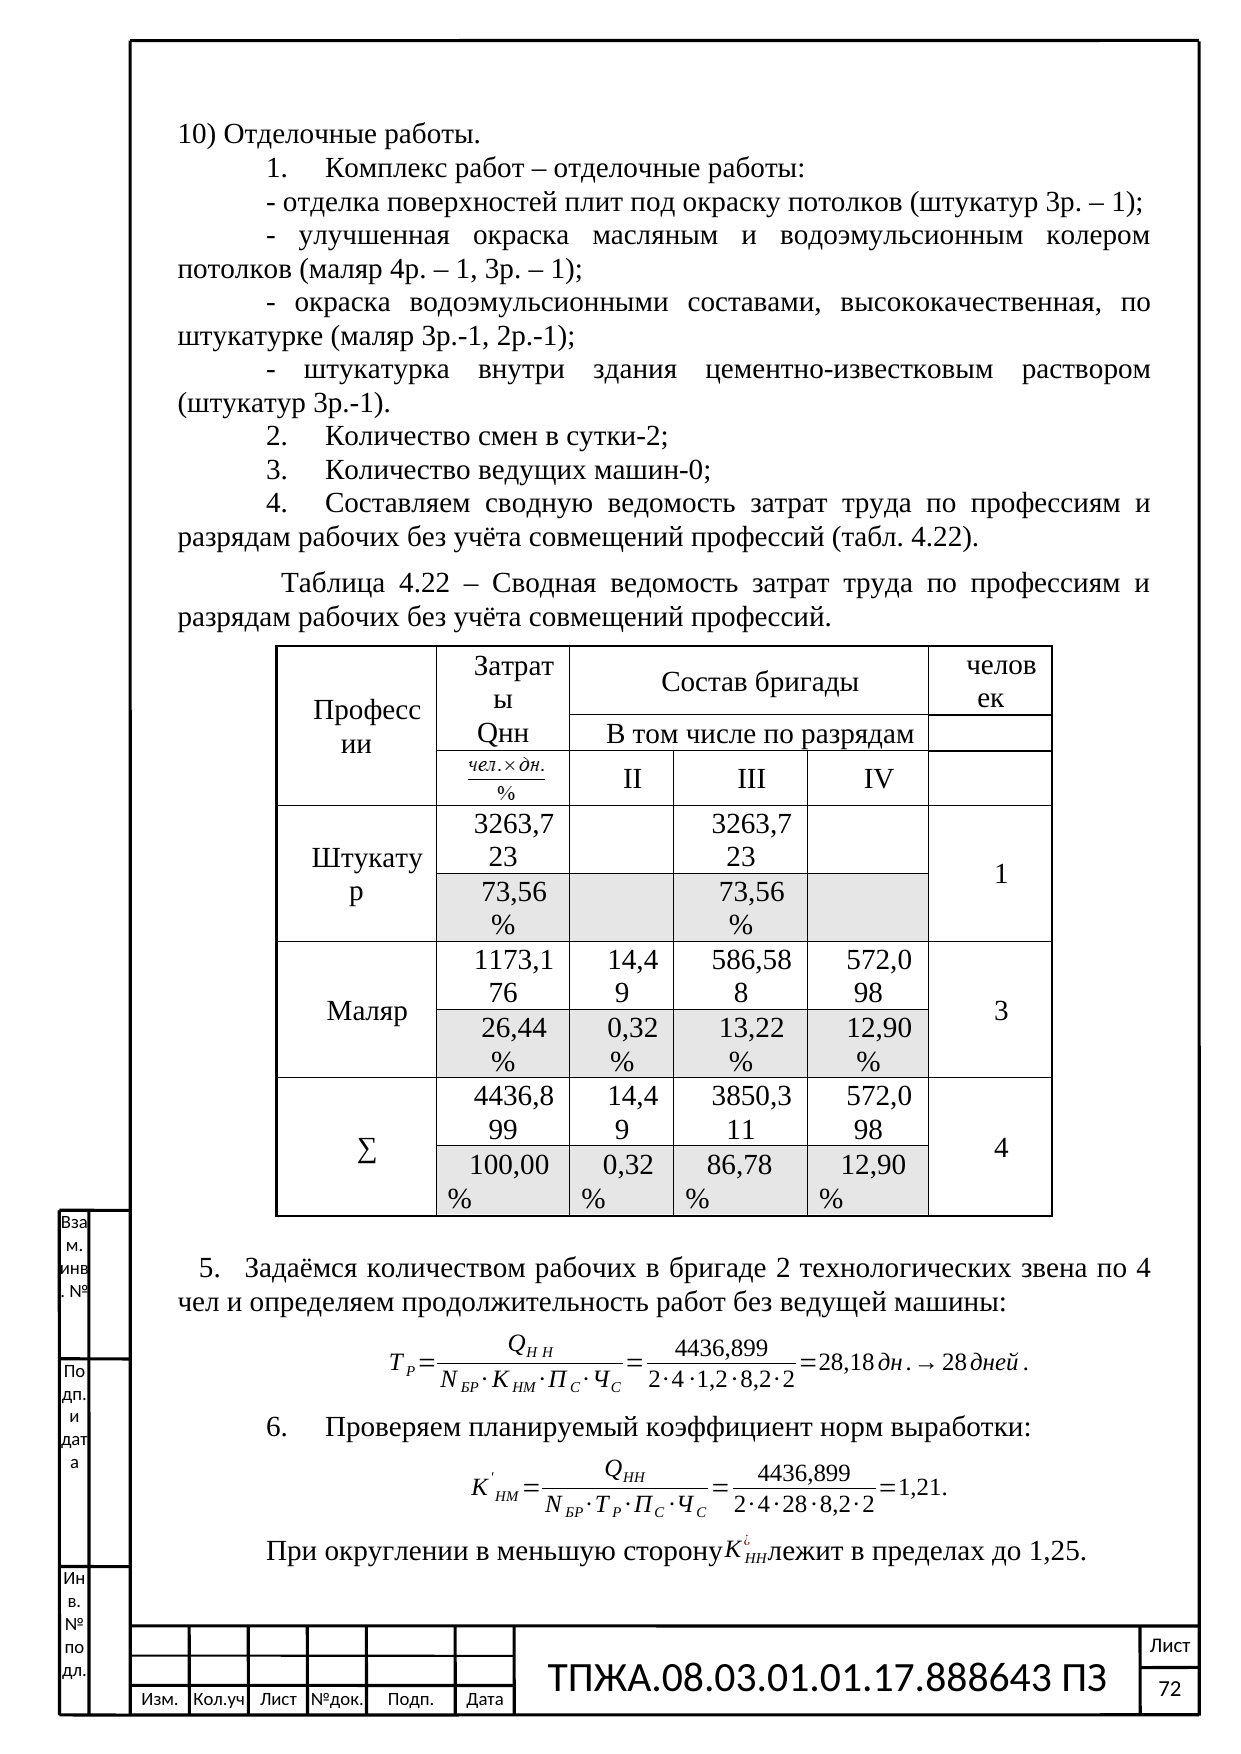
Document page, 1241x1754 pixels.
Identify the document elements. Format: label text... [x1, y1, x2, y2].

text 10) Отделочные работы. [177, 117, 1152, 150]
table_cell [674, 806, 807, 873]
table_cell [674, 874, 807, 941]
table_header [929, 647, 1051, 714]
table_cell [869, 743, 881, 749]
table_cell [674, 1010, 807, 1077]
list Количество смен в сутки-2; [177, 418, 1152, 452]
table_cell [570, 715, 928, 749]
text - улучшенная окраска масляным и водоэмульсионным колером потолков (маляр 4р. – 1, 3р. – 1); [177, 217, 1152, 284]
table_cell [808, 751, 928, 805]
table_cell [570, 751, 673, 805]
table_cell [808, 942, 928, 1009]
picture [464, 751, 549, 805]
list Количество ведущих машин-0; [177, 452, 1152, 486]
list Проверяем планируемый коэффициент норм выработки: [177, 1409, 1152, 1442]
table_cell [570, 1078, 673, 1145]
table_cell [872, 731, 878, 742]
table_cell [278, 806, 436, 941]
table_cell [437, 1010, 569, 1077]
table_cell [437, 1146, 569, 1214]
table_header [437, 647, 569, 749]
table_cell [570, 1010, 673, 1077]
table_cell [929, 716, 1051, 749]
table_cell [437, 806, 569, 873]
list Задаёмся количеством рабочих в бригаде 2 технологических звена по 4 чел и определяем продолжительность работ без ведущей машины: [177, 1250, 1152, 1317]
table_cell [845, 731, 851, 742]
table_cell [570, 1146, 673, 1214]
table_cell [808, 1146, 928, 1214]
list Составляем сводную ведомость затрат труда по профессиям и разрядам рабочих без учёта совмещений профессий (табл. 4.22). [177, 486, 1152, 553]
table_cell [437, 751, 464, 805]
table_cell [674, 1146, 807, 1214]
text При округлении в меньшую сторонулежит в пределах до 1,25. [177, 1533, 1152, 1567]
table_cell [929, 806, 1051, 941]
text - штукатурка внутри здания цементно-известковым раствором (штукатур 3р.-1). [177, 351, 1152, 418]
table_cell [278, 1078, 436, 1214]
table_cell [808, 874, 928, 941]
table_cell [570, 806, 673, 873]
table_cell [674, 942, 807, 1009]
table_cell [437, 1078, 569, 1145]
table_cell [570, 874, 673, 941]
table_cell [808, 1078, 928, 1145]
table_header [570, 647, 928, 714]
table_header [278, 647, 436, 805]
text Таблица 4.22 – Сводная ведомость затрат труда по профессиям и разрядам рабочих без учёта совмещений профессий. [177, 565, 1152, 632]
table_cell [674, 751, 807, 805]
text - отделка поверхностей плит под окраску потолков (штукатур 3р. – 1); [177, 184, 1152, 217]
text - окраска водоэмульсионными составами, высококачественная, по штукатурке (маляр 3р.-1, 2р.-1); [177, 284, 1152, 351]
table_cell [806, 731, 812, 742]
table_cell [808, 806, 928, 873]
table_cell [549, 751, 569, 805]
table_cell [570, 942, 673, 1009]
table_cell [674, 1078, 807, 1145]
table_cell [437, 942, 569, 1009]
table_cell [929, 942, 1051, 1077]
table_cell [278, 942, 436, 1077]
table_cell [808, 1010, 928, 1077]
list Комплекс работ – отделочные работы: [177, 150, 1152, 184]
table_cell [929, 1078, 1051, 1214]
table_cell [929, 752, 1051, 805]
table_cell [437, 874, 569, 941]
